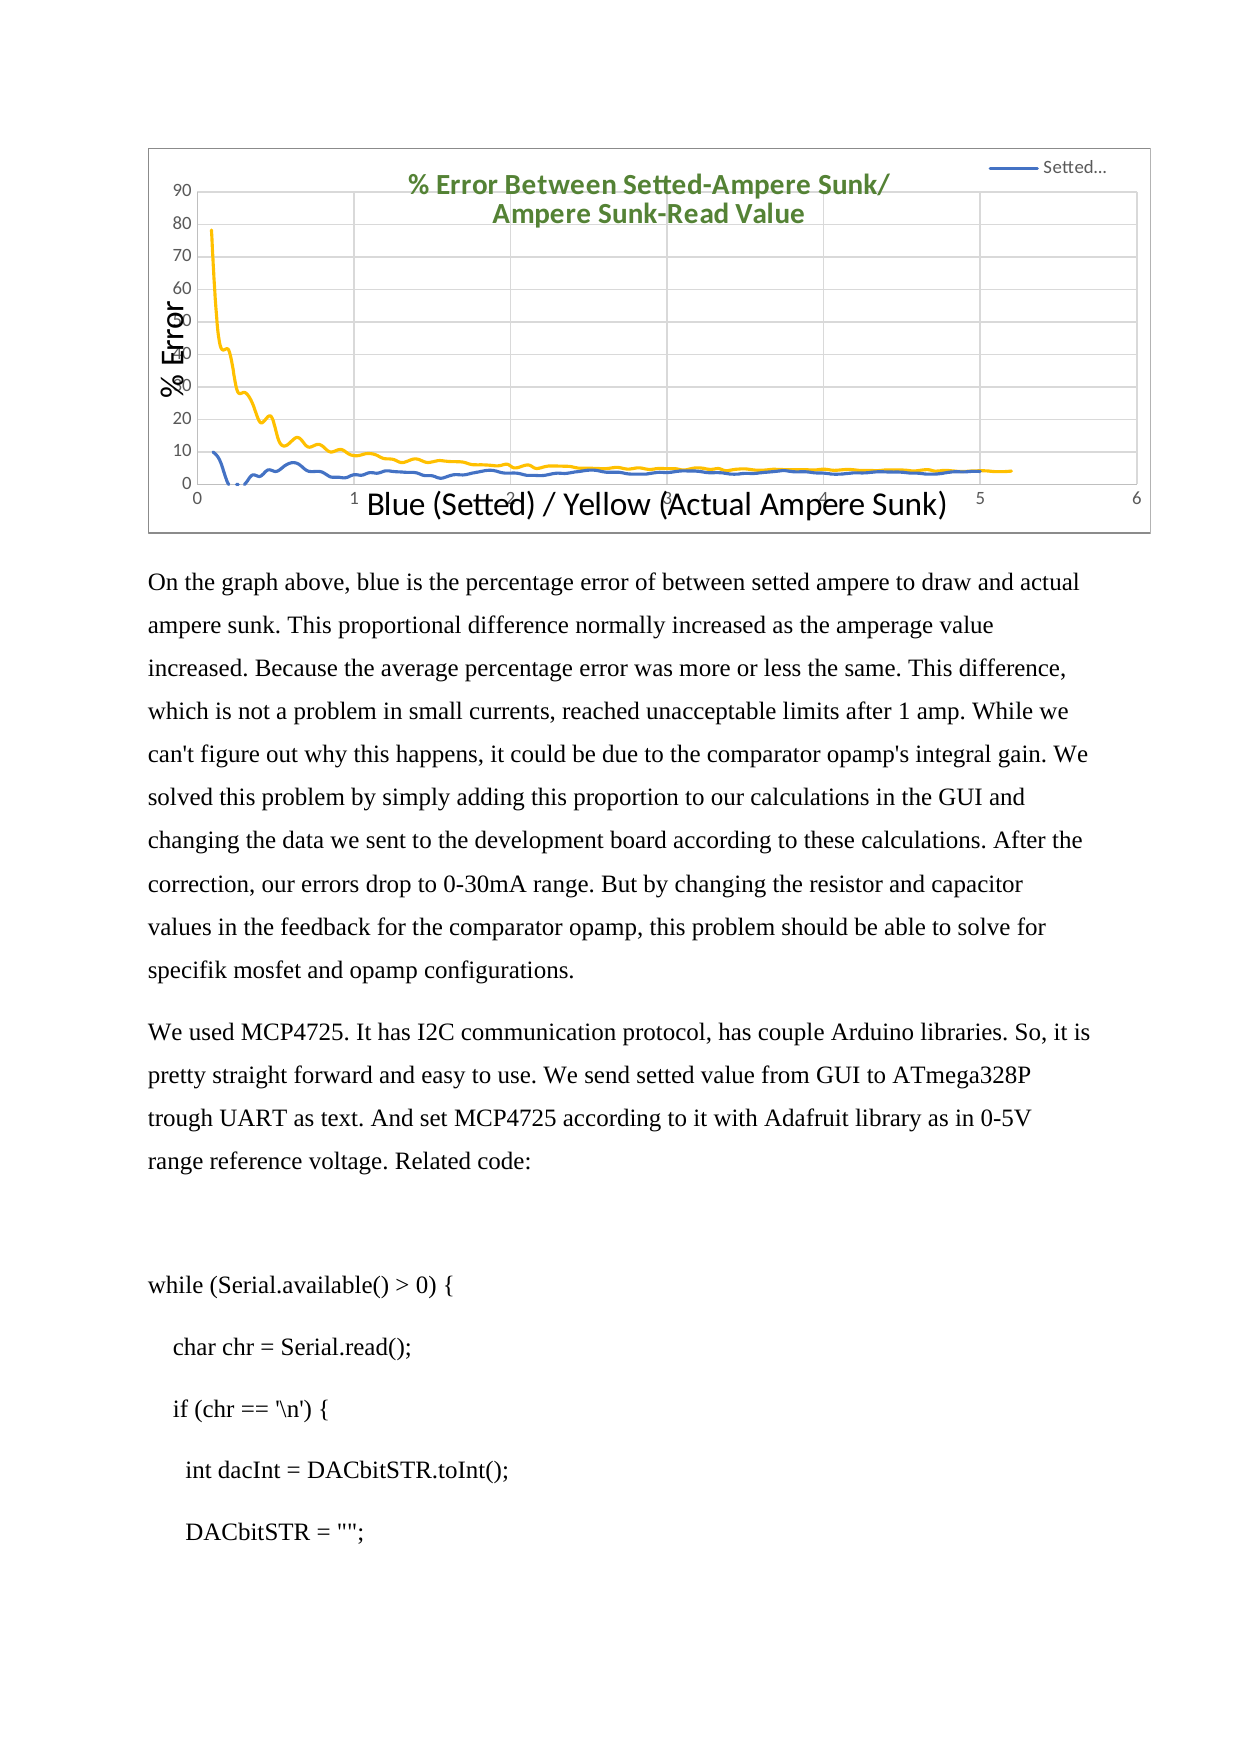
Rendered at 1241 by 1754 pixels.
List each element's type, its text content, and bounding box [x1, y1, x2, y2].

text DACbitSTR = ""; [148, 1517, 1093, 1546]
text char chr = Serial.read(); [148, 1332, 1093, 1361]
text int dacInt = DACbitSTR.toInt(); [148, 1456, 1093, 1484]
text while (Serial.available() > 0) { [148, 1270, 1093, 1299]
text We used MCP4725. It has I2C communication protocol, has couple Arduino libraries. So, it is pretty straight forward and easy to use. We send setted value from GUI to ATmega328P trough UART as text. And set MCP4725 according to it with Adafruit library as in 0-5V range reference voltage. Related code: [148, 1017, 1093, 1175]
text On the graph above, blue is the percentage error of between setted ampere to draw and actual ampere sunk. This proportional difference normally increased as the amperage value increased. Because the average percentage error was more or less the same. This difference, which is not a problem in small currents, reached unacceptable limits after 1 amp. While we can't figure out why this happens, it could be due to the comparator opamp's integral gain. We solved this problem by simply adding this proportion to our calculations in the GUI and changing the data we sent to the development board according to these calculations. After the correction, our errors drop to 0-30mA range. But by changing the resistor and capacitor values in the feedback for the comparator opamp, this problem should be able to solve for specifik mosfet and opamp configurations. [148, 567, 1093, 984]
text if (chr == '\n') { [148, 1394, 1093, 1422]
